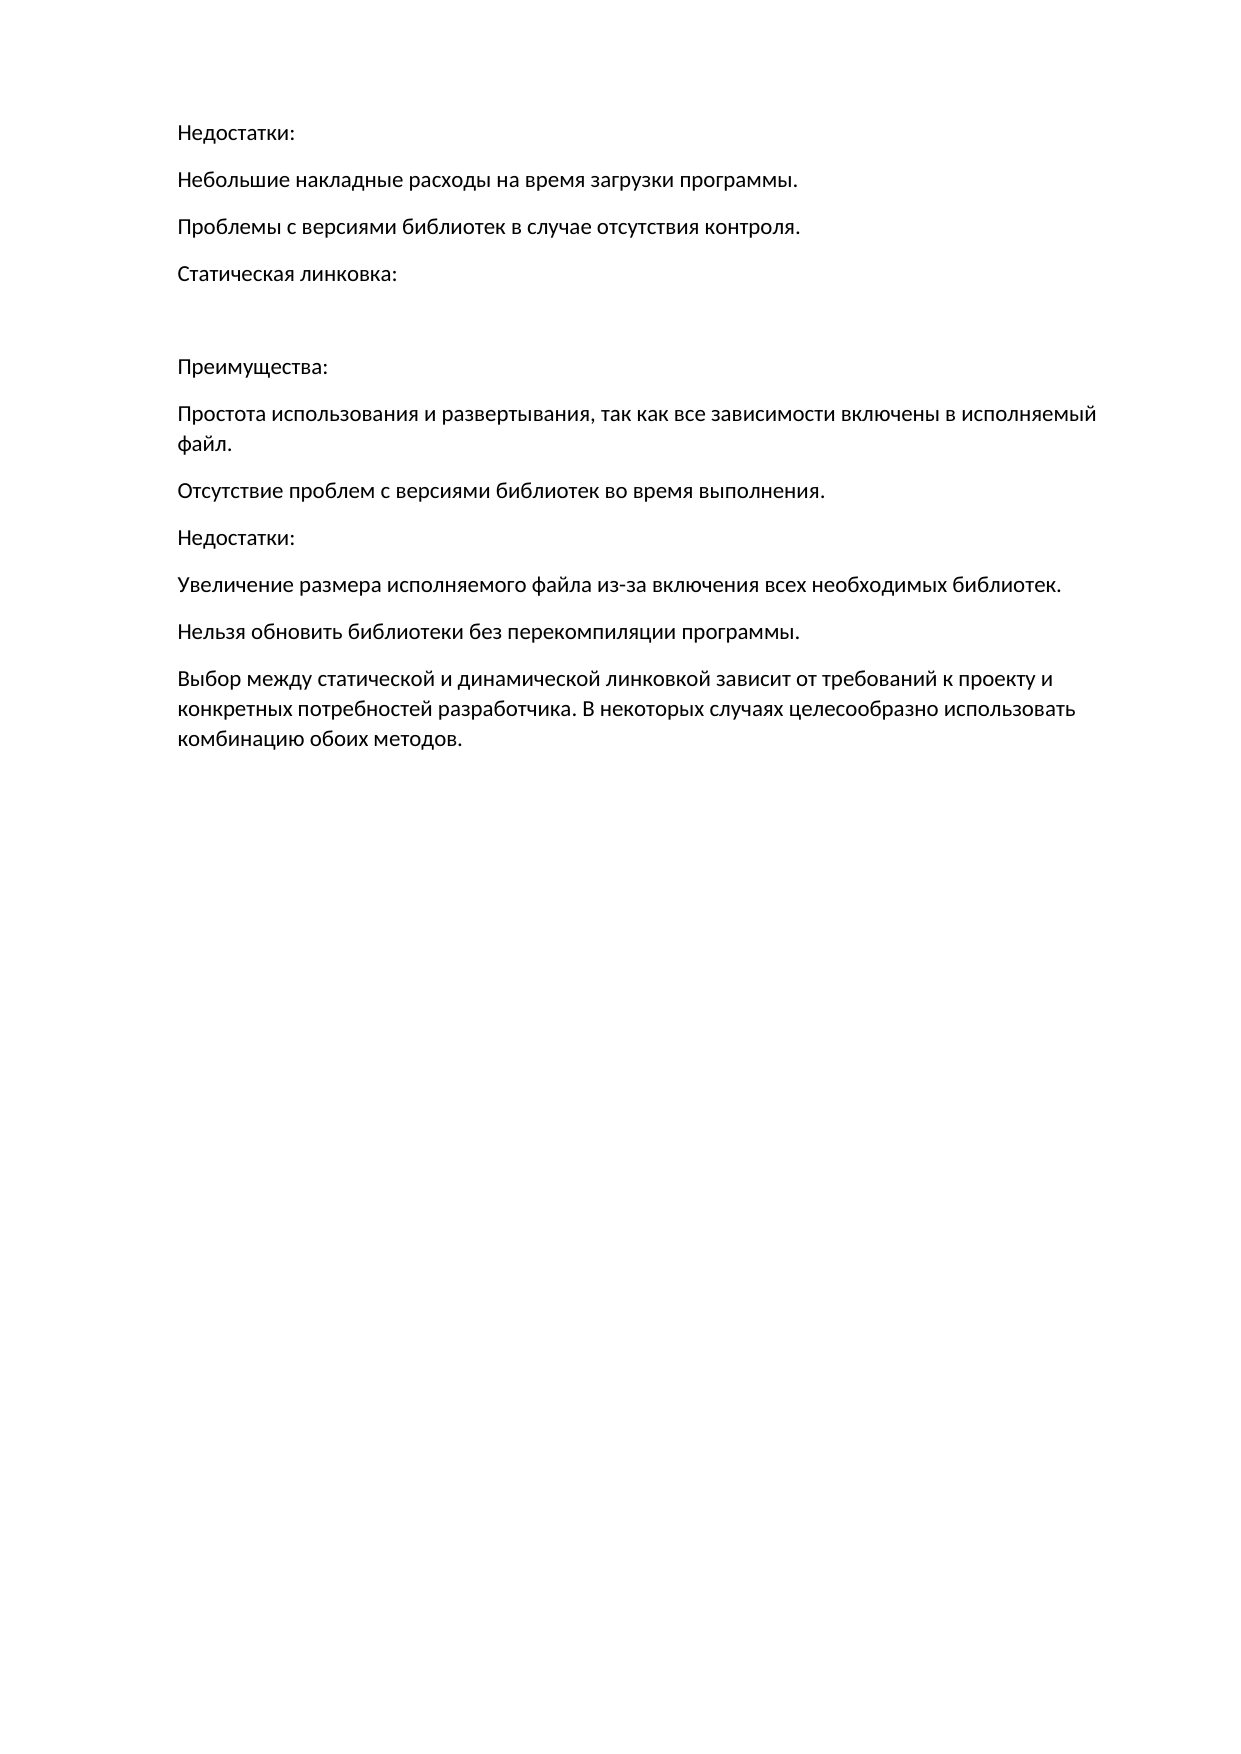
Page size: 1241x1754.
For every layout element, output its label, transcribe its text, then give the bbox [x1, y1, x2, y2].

text Недостатки: [177, 523, 1152, 551]
text Увеличение размера исполняемого файла из-за включения всех необходимых библиотек. [177, 570, 1152, 598]
text Отсутствие проблем с версиями библиотек во время выполнения. [177, 476, 1152, 504]
text Недостатки: [177, 118, 1152, 146]
text Простота использования и развертывания, так как все зависимости включены в исполняемый файл. [177, 399, 1152, 458]
text Статическая линковка: [177, 259, 1152, 287]
text Проблемы с версиями библиотек в случае отсутствия контроля. [177, 212, 1152, 240]
text Выбор между статической и динамической линковкой зависит от требований к проекту и конкретных потребностей разработчика. В некоторых случаях целесообразно использовать комбинацию обоих методов. [177, 664, 1152, 752]
text Преимущества: [177, 352, 1152, 381]
text Нельзя обновить библиотеки без перекомпиляции программы. [177, 617, 1152, 645]
text Небольшие накладные расходы на время загрузки программы. [177, 165, 1152, 193]
